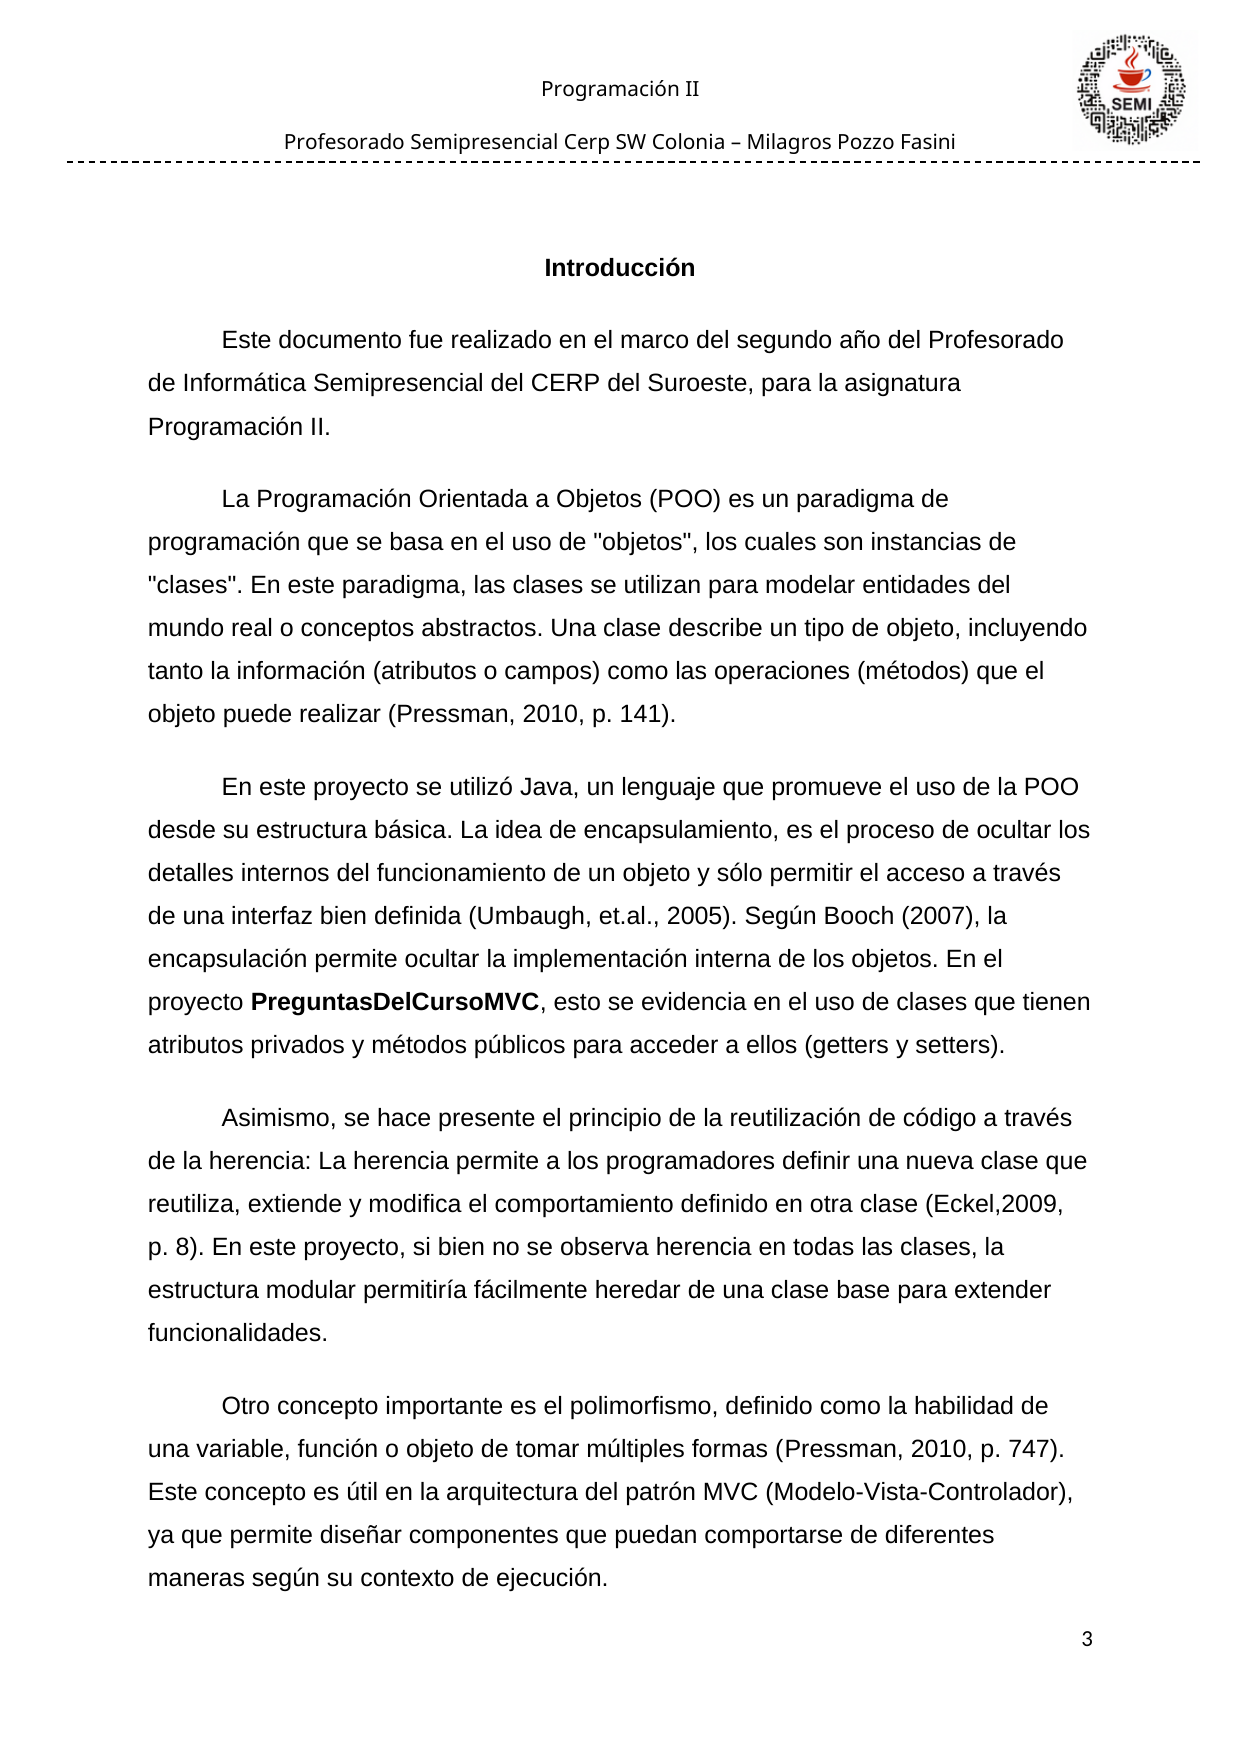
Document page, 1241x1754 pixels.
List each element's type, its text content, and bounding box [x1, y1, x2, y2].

text Otro concepto importante es el polimorfismo, definido como la habilidad de una variable, función o objeto de tomar múltiples formas (Pressman, 2010, p. 747). Este concepto es útil en la arquitectura del patrón MVC (Modelo-Vista-Controlador), ya que permite diseñar componentes que puedan comportarse de diferentes maneras según su contexto de ejecución. [148, 1391, 1092, 1592]
text En este proyecto se utilizó Java, un lenguaje que promueve el uso de la POO desde su estructura básica. La idea de encapsulamiento, es el proceso de ocultar los detalles internos del funcionamiento de un objeto y sólo permitir el acceso a través de una interfaz bien definida (Umbaugh, et.al., 2005). Según Booch (2007), la encapsulación permite ocultar la implementación interna de los objetos. En el proyecto PreguntasDelCursoMVC, esto se evidencia en el uso de clases que tienen atributos privados y métodos públicos para acceder a ellos (getters y setters). [148, 772, 1092, 1059]
text Este documento fue realizado en el marco del segundo año del Profesorado de Informática Semipresencial del CERP del Suroeste, para la asignatura Programación II. [148, 325, 1092, 440]
subtitle Introducción [148, 253, 1092, 282]
text La Programación Orientada a Objetos (POO) es un paradigma de programación que se basa en el uso de "objetos", los cuales son instancias de "clases". En este paradigma, las clases se utilizan para modelar entidades del mundo real o conceptos abstractos. Una clase describe un tipo de objeto, incluyendo tanto la información (atributos o campos) como las operaciones (métodos) que el objeto puede realizar (Pressman, 2010, p. 141). [148, 484, 1092, 728]
picture [1072, 30, 1199, 151]
text Asimismo, se hace presente el principio de la reutilización de código a través de la herencia: La herencia permite a los programadores definir una nueva clase que reutiliza, extiende y modifica el comportamiento definido en otra clase (Eckel,2009, p. 8). En este proyecto, si bien no se observa herencia en todas las clases, la estructura modular permitiría fácilmente heredar de una clase base para extender funcionalidades. [148, 1103, 1092, 1347]
